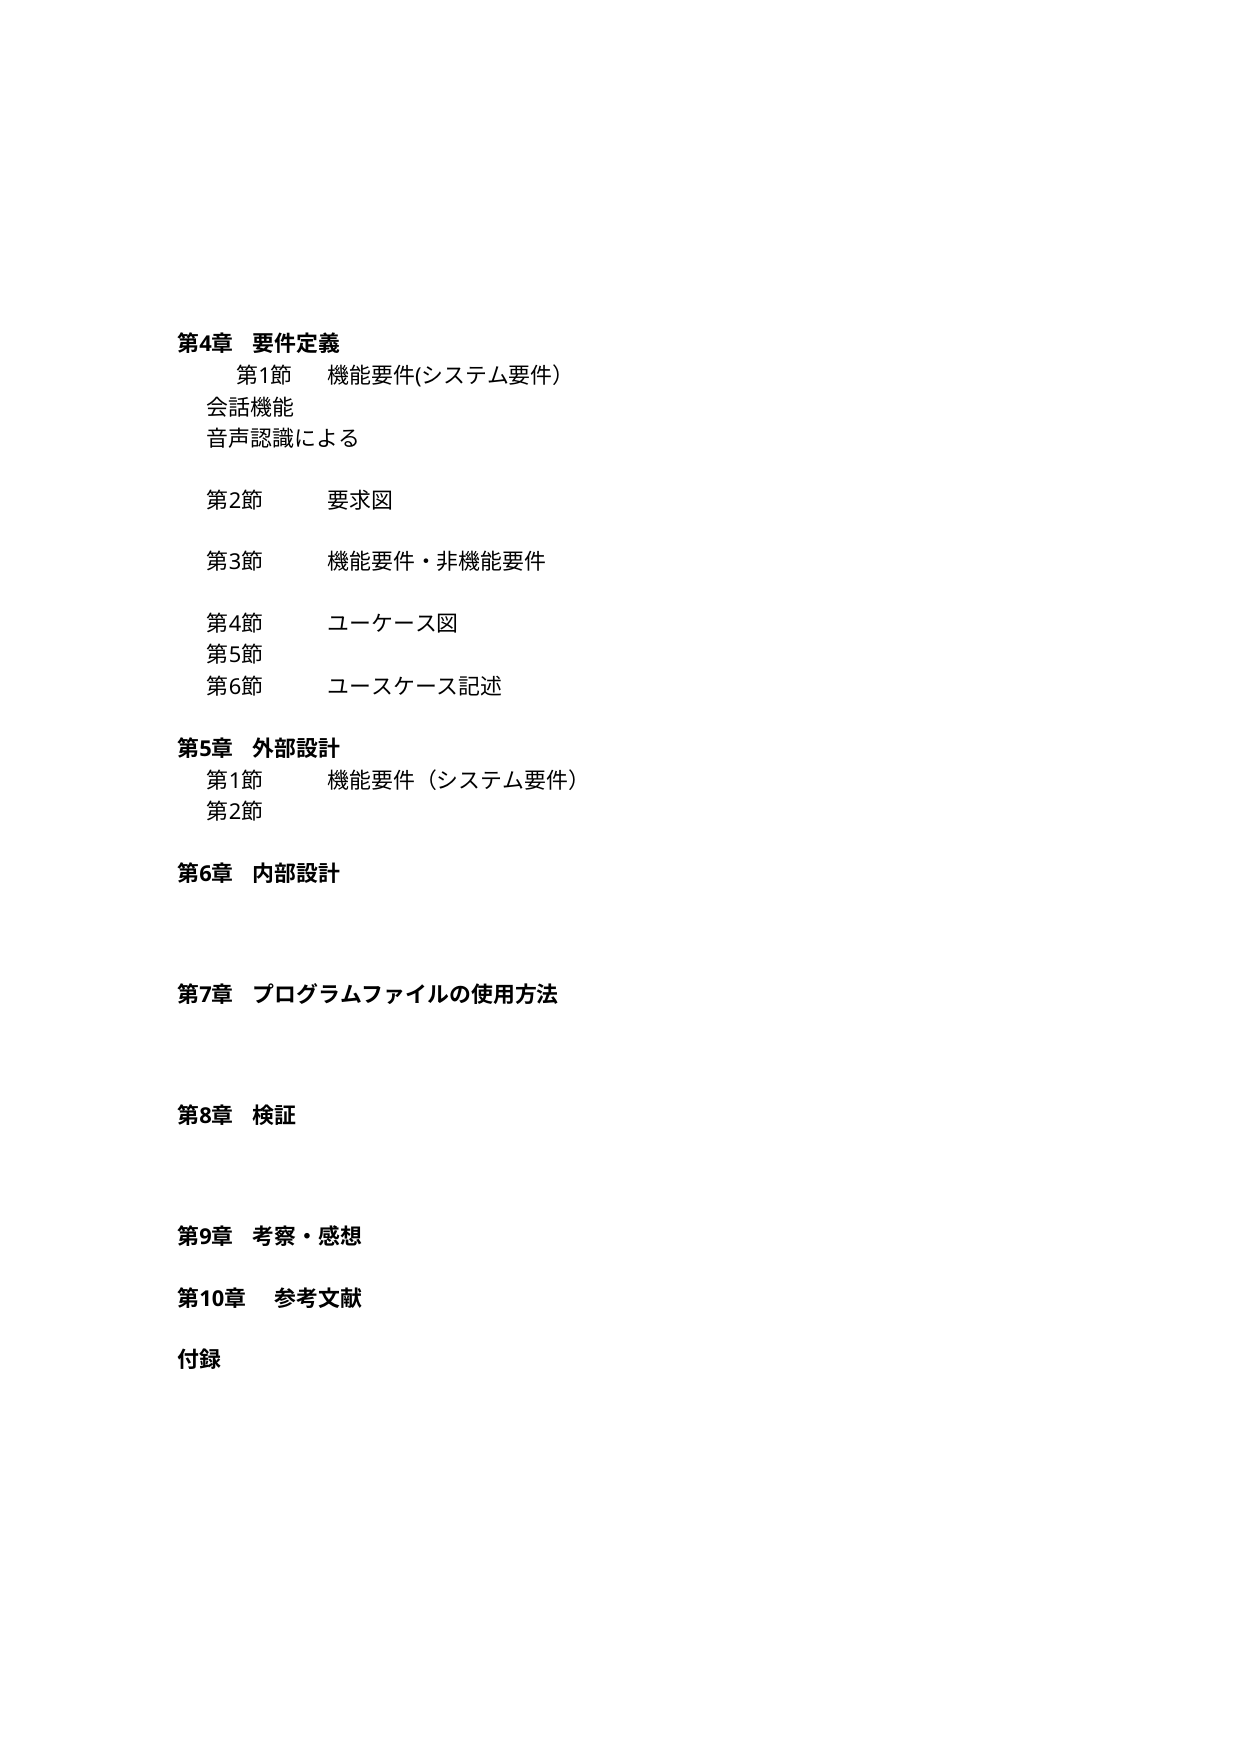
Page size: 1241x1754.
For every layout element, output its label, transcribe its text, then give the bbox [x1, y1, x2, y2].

list 考察・感想 [177, 1219, 1062, 1251]
text 会話機能 [207, 389, 1062, 421]
text 付録 [177, 1342, 1062, 1374]
list 機能要件（システム要件） [207, 763, 1062, 794]
list 検証 [177, 1098, 1062, 1130]
list 機能要件・非機能要件 [207, 544, 1062, 576]
subtitle 機能要件(システム要件） [207, 358, 1062, 389]
list 要求図 [207, 483, 1062, 514]
text 音声認識による [207, 421, 1062, 453]
list ユーケース図 [207, 606, 1062, 637]
list 外部設計 [177, 731, 1062, 763]
list 内部設計 [177, 856, 1062, 888]
list プログラムファイルの使用方法 [177, 977, 1062, 1009]
list 要件定義 [177, 326, 1062, 358]
list ユースケース記述 [207, 669, 1062, 701]
list 参考文献 [177, 1281, 1062, 1313]
